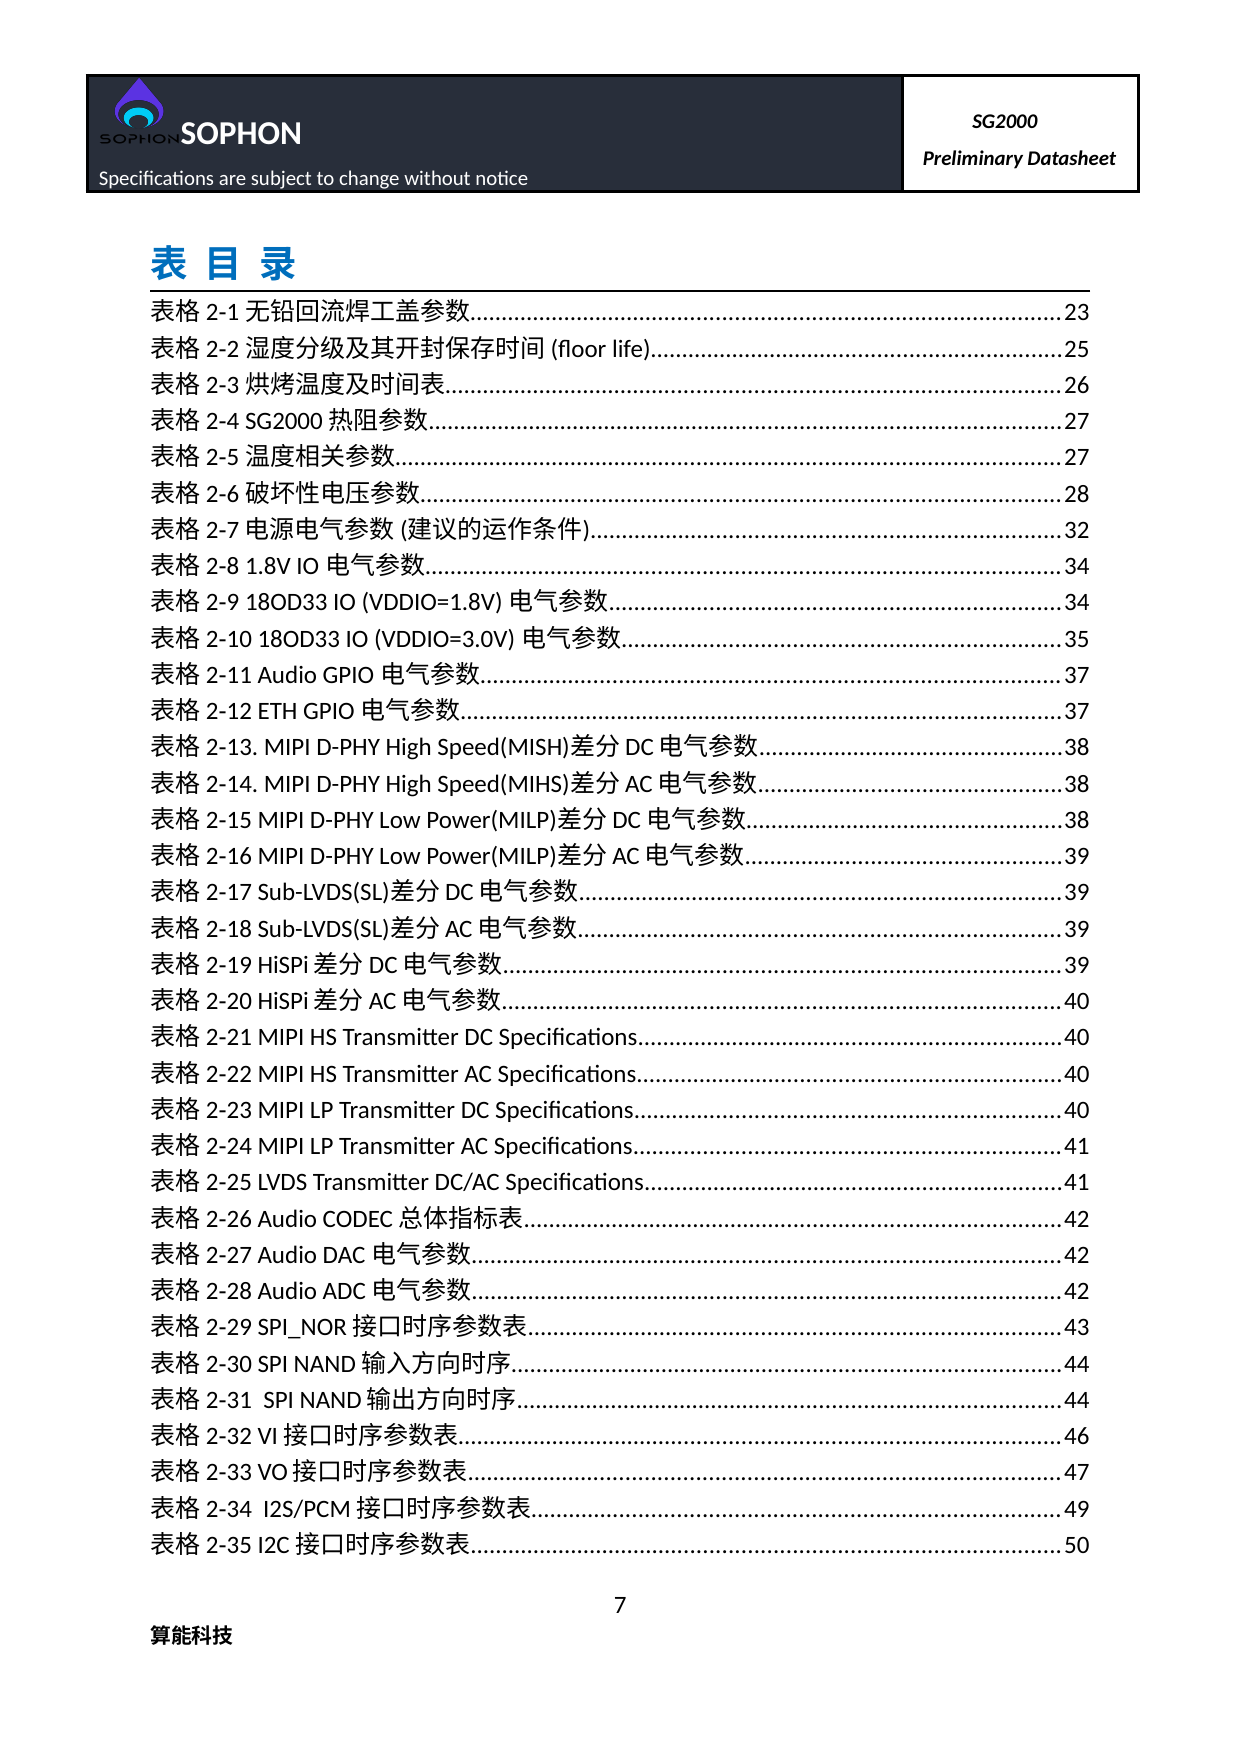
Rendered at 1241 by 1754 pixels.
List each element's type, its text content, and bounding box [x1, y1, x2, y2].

text 表 目 录 [150, 234, 1090, 290]
text 表格 2‑23 MIPI LP Transmitter DC Specifications 40 [150, 1089, 1090, 1126]
text 表格 2‑29 SPI_NOR 接口时序参数表 43 [150, 1307, 1090, 1343]
text 表格 2‑9 18OD33 IO (VDDIO=1.8V) 电气参数 34 [150, 582, 1090, 618]
text 表格 2‑10 18OD33 IO (VDDIO=3.0V) 电气参数 35 [150, 618, 1090, 654]
text 表格 2‑15 MIPI D-PHY Low Power(MILP)差分DC电气参数 38 [150, 799, 1090, 836]
text 表格 2‑3 烘烤温度及时间表 26 [150, 364, 1090, 401]
text 表格 2‑8 1.8V IO 电气参数 34 [150, 546, 1090, 582]
text 表格 2‑26 Audio CODEC 总体指标表 42 [150, 1198, 1090, 1234]
text 表格 2‑14. MIPI D-PHY High Speed(MIHS)差分AC电气参数 38 [150, 763, 1090, 799]
text 表格 2‑17 Sub-LVDS(SL)差分DC电气参数 39 [150, 872, 1090, 908]
text 表格 2‑4 SG2000 热阻参数 27 [150, 401, 1090, 437]
text 表格 2‑27 Audio DAC 电气参数 42 [150, 1234, 1090, 1271]
text 表格 2‑12 ETH GPIO 电气参数 37 [150, 691, 1090, 727]
text 表格 2‑1 无铅回流焊工盖参数 23 [150, 292, 1090, 328]
text 表格 2‑31 SPI NAND输出方向时序 44 [150, 1379, 1090, 1416]
text 表格 2‑16 MIPI D-PHY Low Power(MILP)差分AC电气参数 39 [150, 836, 1090, 872]
text 表格 2‑19 HiSPi差分DC电气参数 39 [150, 944, 1090, 981]
text 表格 2‑22 MIPI HS Transmitter AC Specifications 40 [150, 1053, 1090, 1089]
picture [98, 77, 181, 145]
text 表格 2‑32 VI接口时序参数表 46 [150, 1416, 1090, 1452]
text 表格 2‑21 MIPI HS Transmitter DC Specifications 40 [150, 1017, 1090, 1053]
text 表格 2‑34 I2S/PCM接口时序参数表 49 [150, 1488, 1090, 1524]
text 表格 2‑5 温度相关参数 27 [150, 437, 1090, 473]
text 表格 2‑28 Audio ADC 电气参数 42 [150, 1271, 1090, 1307]
text 表格 2‑24 MIPI LP Transmitter AC Specifications 41 [150, 1126, 1090, 1162]
text 表格 2‑30 SPI NAND输入方向时序 44 [150, 1343, 1090, 1379]
text 表格 2‑25 LVDS Transmitter DC/AC Specifications 41 [150, 1162, 1090, 1198]
text 表格 2‑7电源电气参数 (建议的运作条件) 32 [150, 509, 1090, 546]
text 表格 2‑13. MIPI D-PHY High Speed(MISH)差分DC电气参数 38 [150, 727, 1090, 763]
text 表格 2‑6 破坏性电压参数 28 [150, 473, 1090, 509]
text 表格 2‑2 湿度分级及其开封保存时间 (floor life) 25 [150, 328, 1090, 364]
text 表格 2‑20 HiSPi差分AC电气参数 40 [150, 981, 1090, 1017]
text 表格 2‑33 VO接口时序参数表 47 [150, 1452, 1090, 1488]
text 表格 2‑35 I2C 接口时序参数表 50 [150, 1524, 1090, 1561]
text 表格 2‑11 Audio GPIO 电气参数 37 [150, 654, 1090, 691]
text 表格 2‑18 Sub-LVDS(SL)差分AC电气参数 39 [150, 908, 1090, 944]
